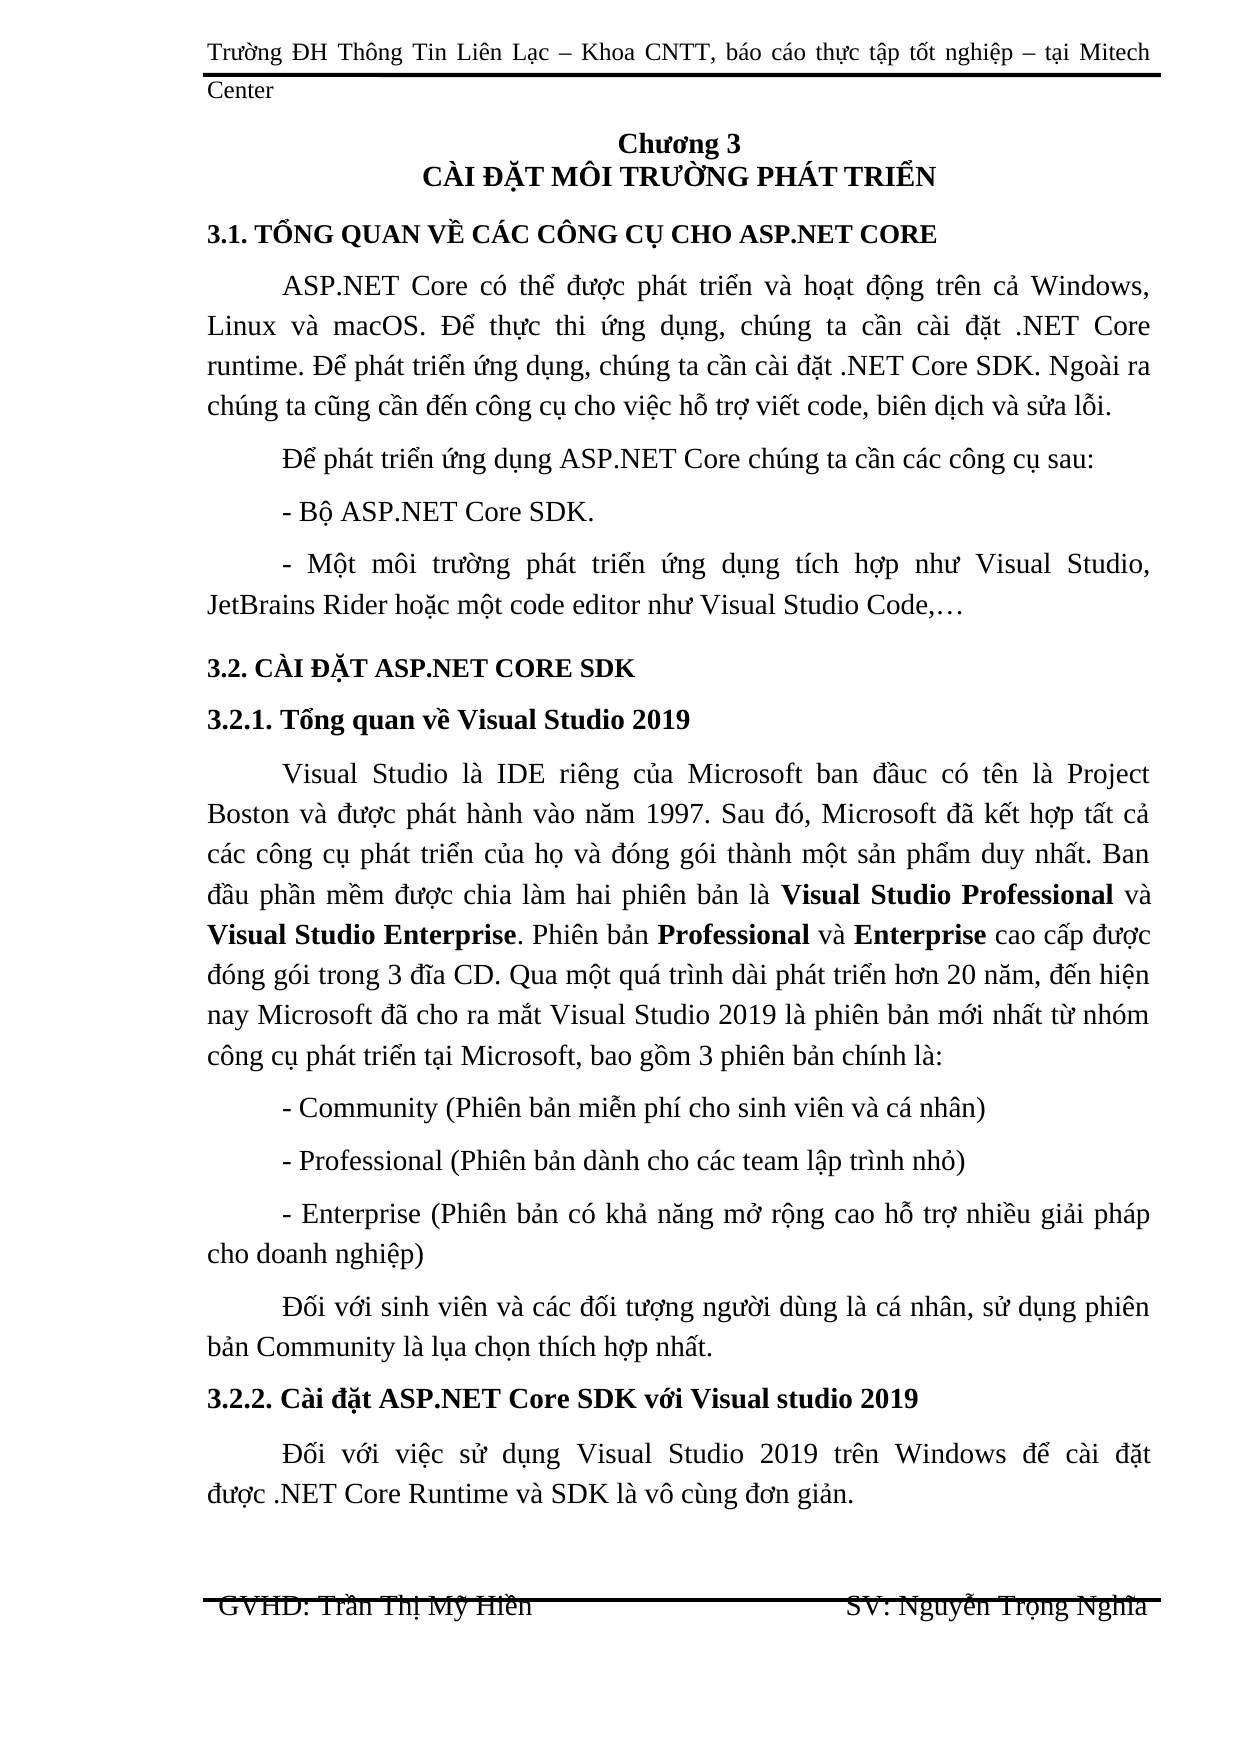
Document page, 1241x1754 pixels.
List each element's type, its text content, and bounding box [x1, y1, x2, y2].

text 3.2. Cài đặt ASP.NET Core SDK [207, 652, 1152, 683]
text ASP.NET Core có thể được phát triển và hoạt động trên cả Windows, Linux và macOS. Để thực thi ứng dụng, chúng ta cần cài đặt .NET Core runtime. Để phát triển ứng dụng, chúng ta cần cài đặt .NET Core SDK. Ngoài ra chúng ta cũng cần đến công cụ cho việc hỗ trợ viết code, biên dịch và sửa lỗi. [207, 268, 1152, 422]
text Đối với việc sử dụng Visual Studio 2019 trên Windows để cài đặt được .NET Core Runtime và SDK là vô cùng đơn giản. [207, 1436, 1152, 1510]
text - Một môi trường phát triển ứng dụng tích hợp như Visual Studio, JetBrains Rider hoặc một code editor như Visual Studio Code,… [207, 547, 1152, 620]
text 3.2.2. Cài đặt ASP.NET Core SDK với Visual studio 2019 [207, 1382, 1152, 1415]
text Để phát triển ứng dụng ASP.NET Core chúng ta cần các công cụ sau: [207, 441, 1152, 475]
text Visual Studio là IDE riêng của Microsoft ban đầuc có tên là Project Boston và được phát hành vào năm 1997. Sau đó, Microsoft đã kết hợp tất cả các công cụ phát triển của họ và đóng gói thành một sản phẩm duy nhất. Ban đầu phần mềm được chia làm hai phiên bản là Visual Studio Professional và Visual Studio Enterprise. Phiên bản Professional và Enterprise cao cấp được đóng gói trong 3 đĩa CD. Qua một quá trình dài phát triển hơn 20 năm, đến hiện nay Microsoft đã cho ra mắt Visual Studio 2019 là phiên bản mới nhất từ nhóm công cụ phát triển tại Microsoft, bao gồm 3 phiên bản chính là: [207, 756, 1152, 1071]
text Chương 3 CÀI ĐẶT MÔI TRƯỜNG PHÁT TRIỂN [207, 126, 1152, 193]
text - Professional (Phiên bản dành cho các team lập trình nhỏ) [207, 1143, 1152, 1177]
text - Community (Phiên bản miễn phí cho sinh viên và cá nhân) [207, 1090, 1152, 1124]
text - Enterprise (Phiên bản có khả năng mở rộng cao hỗ trợ nhiều giải pháp cho doanh nghiệp) [207, 1196, 1152, 1269]
text - Bộ ASP.NET Core SDK. [207, 494, 1152, 527]
text Đối với sinh viên và các đối tượng người dùng là cá nhân, sử dụng phiên bản Community là lụa chọn thích hợp nhất. [207, 1289, 1152, 1362]
text 3.2.1. Tổng quan về Visual Studio 2019 [207, 702, 1152, 735]
text 3.1. Tổng quan về các công cụ cho ASP.NET Core [207, 218, 1152, 249]
